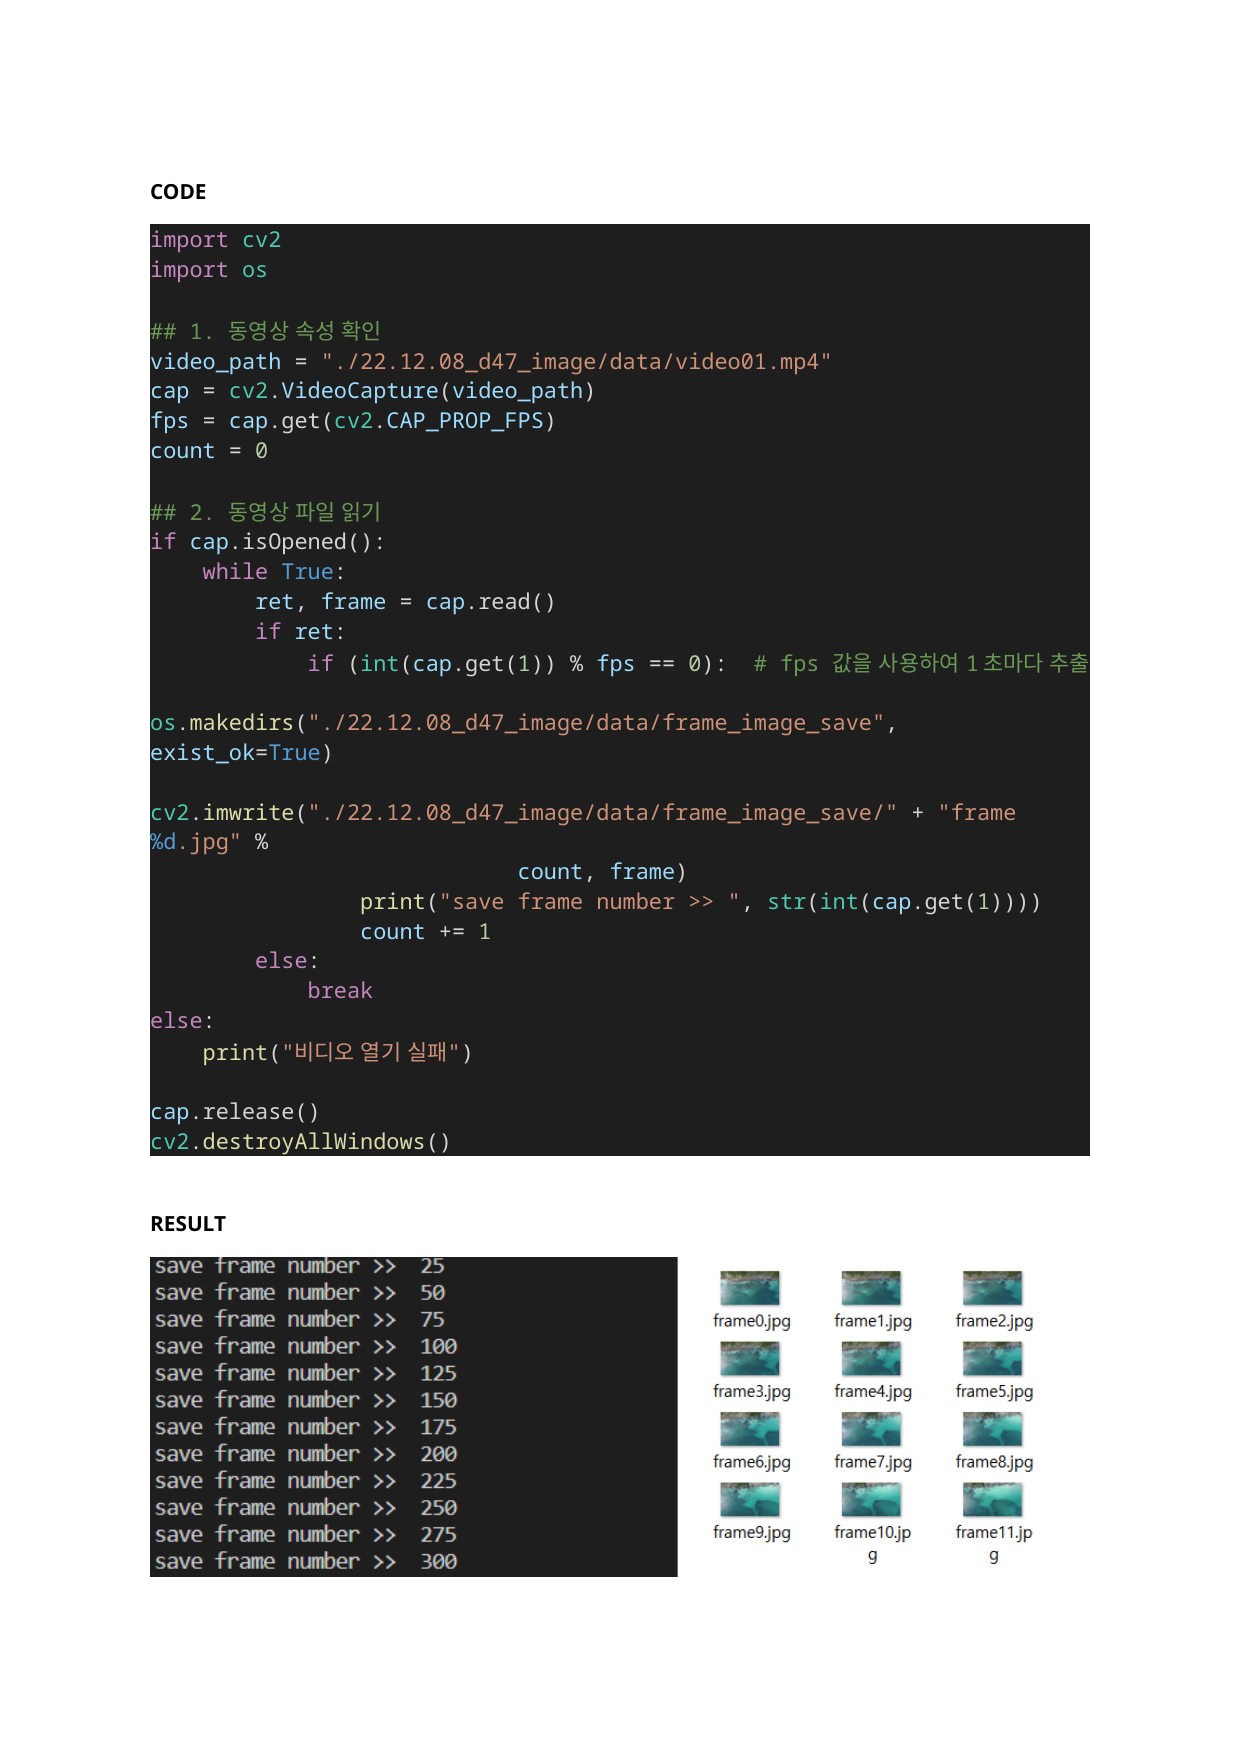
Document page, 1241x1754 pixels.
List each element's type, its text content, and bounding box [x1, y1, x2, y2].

text RESULT [150, 1209, 1090, 1238]
text if ret: [150, 616, 1090, 646]
text else: [150, 945, 1090, 975]
text import os [150, 254, 1090, 284]
text ret, frame = cap.read() [150, 586, 1090, 616]
text os.makedirs("./22.12.08_d47_image/data/frame_image_save", exist_ok=True) [150, 677, 1090, 767]
text count = 0 [150, 435, 1090, 465]
text if (int(cap.get(1)) % fps == 0): # fps 값을 사용하여 1초마다 추출 [150, 646, 1090, 677]
text print("save frame number >> ", str(int(cap.get(1)))) [150, 886, 1090, 916]
text while True: [150, 556, 1090, 586]
text else: [150, 1005, 1090, 1035]
picture [150, 1257, 678, 1577]
text cv2.destroyAllWindows() [150, 1126, 1090, 1156]
text cv2.imwrite("./22.12.08_d47_image/data/frame_image_save/" + "frame%d.jpg" % [150, 767, 1090, 856]
text fps = cap.get(cv2.CAP_PROP_FPS) [150, 405, 1090, 435]
text break [150, 975, 1090, 1005]
text count += 1 [150, 916, 1090, 945]
text CODE [150, 177, 1090, 206]
text import cv2 [150, 224, 1090, 254]
text count, frame) [150, 856, 1090, 886]
text ## 2. 동영상 파일 읽기 [150, 494, 1090, 526]
text if cap.isOpened(): [150, 526, 1090, 556]
text video_path = "./22.12.08_d47_image/data/video01.mp4" [150, 346, 1090, 375]
text cap = cv2.VideoCapture(video_path) [150, 375, 1090, 405]
text ## 1. 동영상 속성 확인 [150, 314, 1090, 346]
text cap.release() [150, 1096, 1090, 1126]
picture [699, 1256, 1052, 1577]
text print("비디오 열기 실패") [150, 1035, 1090, 1067]
